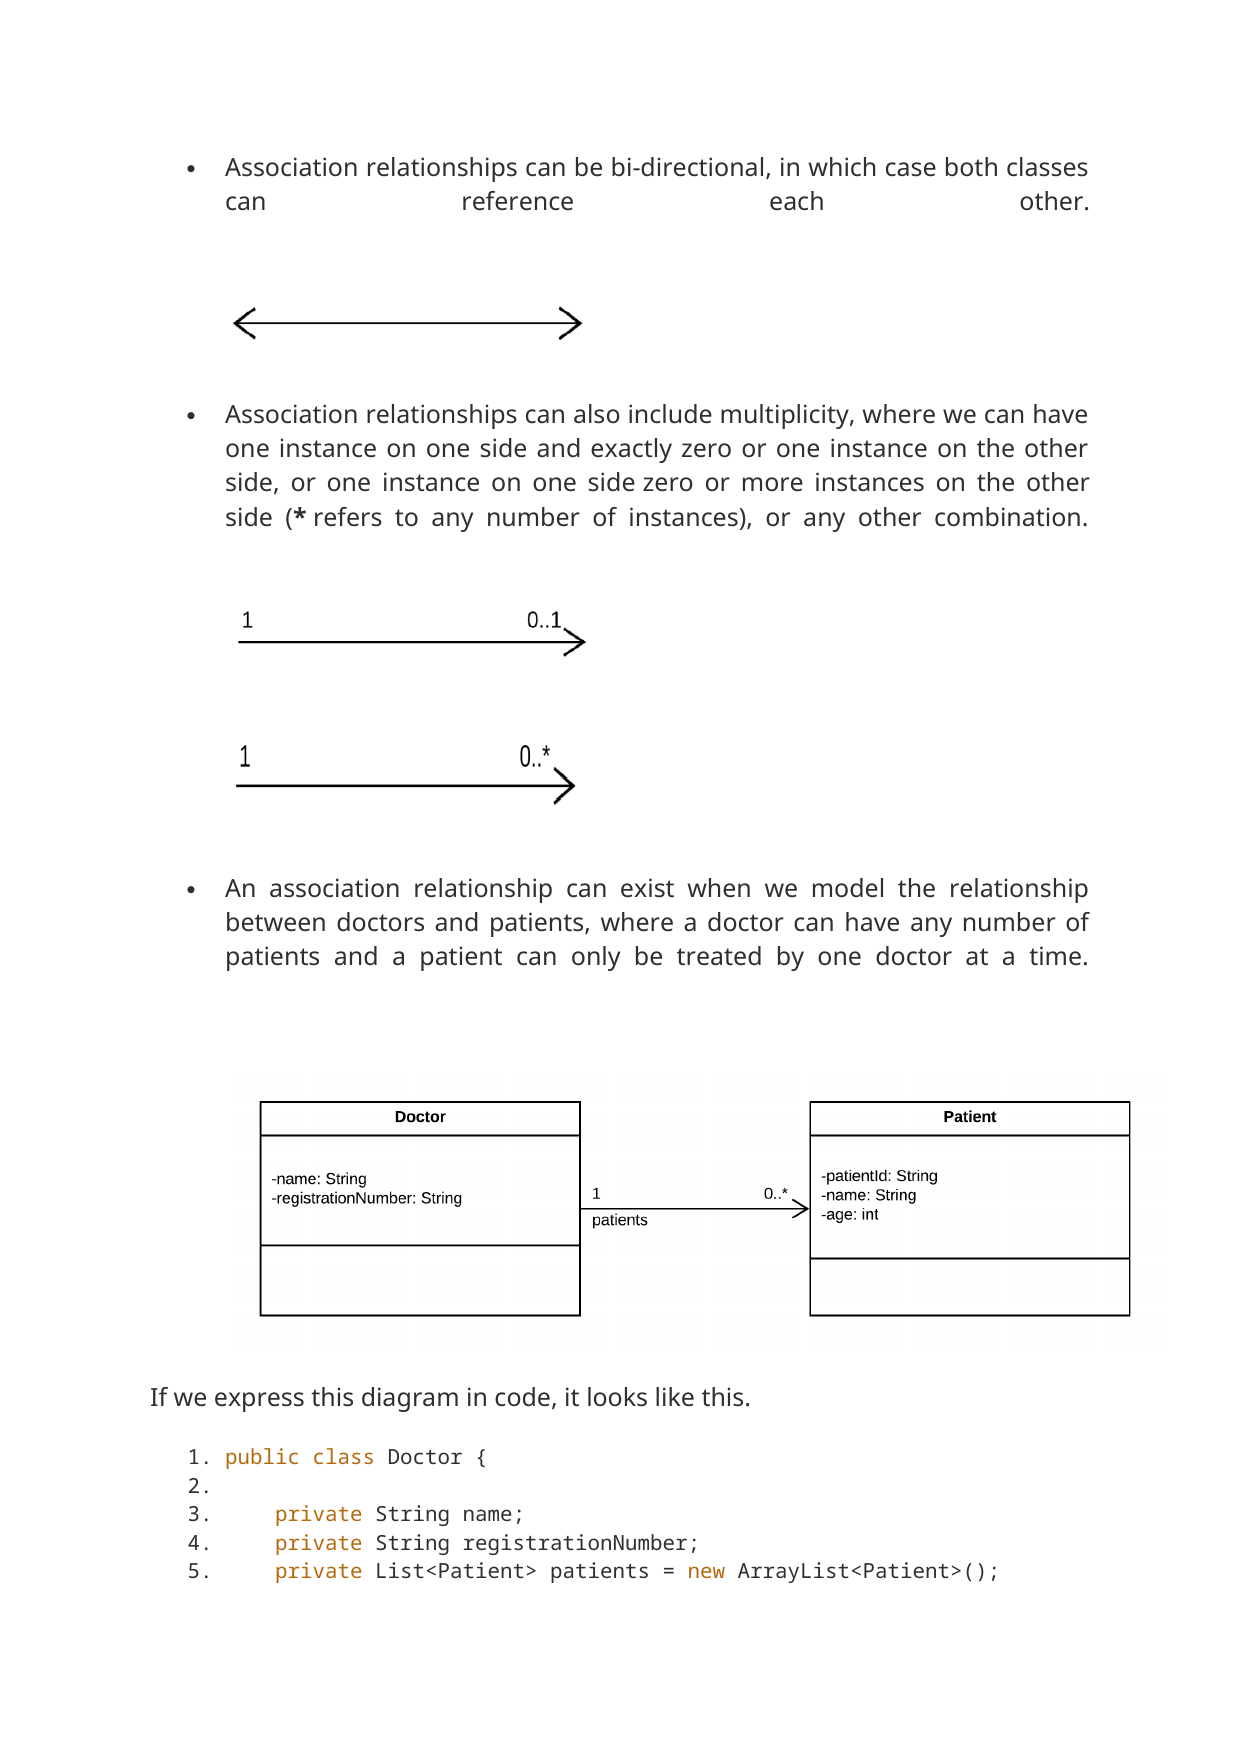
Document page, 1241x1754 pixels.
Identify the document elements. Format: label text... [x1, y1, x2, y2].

list Association relationships can also include multiplicity, where we can have one instance on one side and exactly zero or one instance on the other side, or one instance on one side zero or more instances on the other side (* refers to any number of instances), or any other combination. [187, 397, 1090, 564]
list private String registrationNumber; [187, 1528, 1090, 1556]
picture [225, 592, 600, 683]
picture [225, 717, 588, 842]
picture [225, 277, 591, 368]
list private List<Patient> patients = new ArrayList<Patient>(); [187, 1556, 1090, 1585]
picture [225, 1066, 1165, 1351]
list An association relationship can exist when we model the relationship between doctors and patients, where a doctor can have any number of patients and a patient can only be treated by one doctor at a time. [187, 871, 1090, 1037]
list Association relationships can be bi-directional, in which case both classes can reference each other. [187, 150, 1090, 249]
text If we express this diagram in code, it looks like this. [150, 1379, 1090, 1413]
list private String name; [187, 1499, 1090, 1528]
list public class Doctor { [187, 1442, 1090, 1471]
